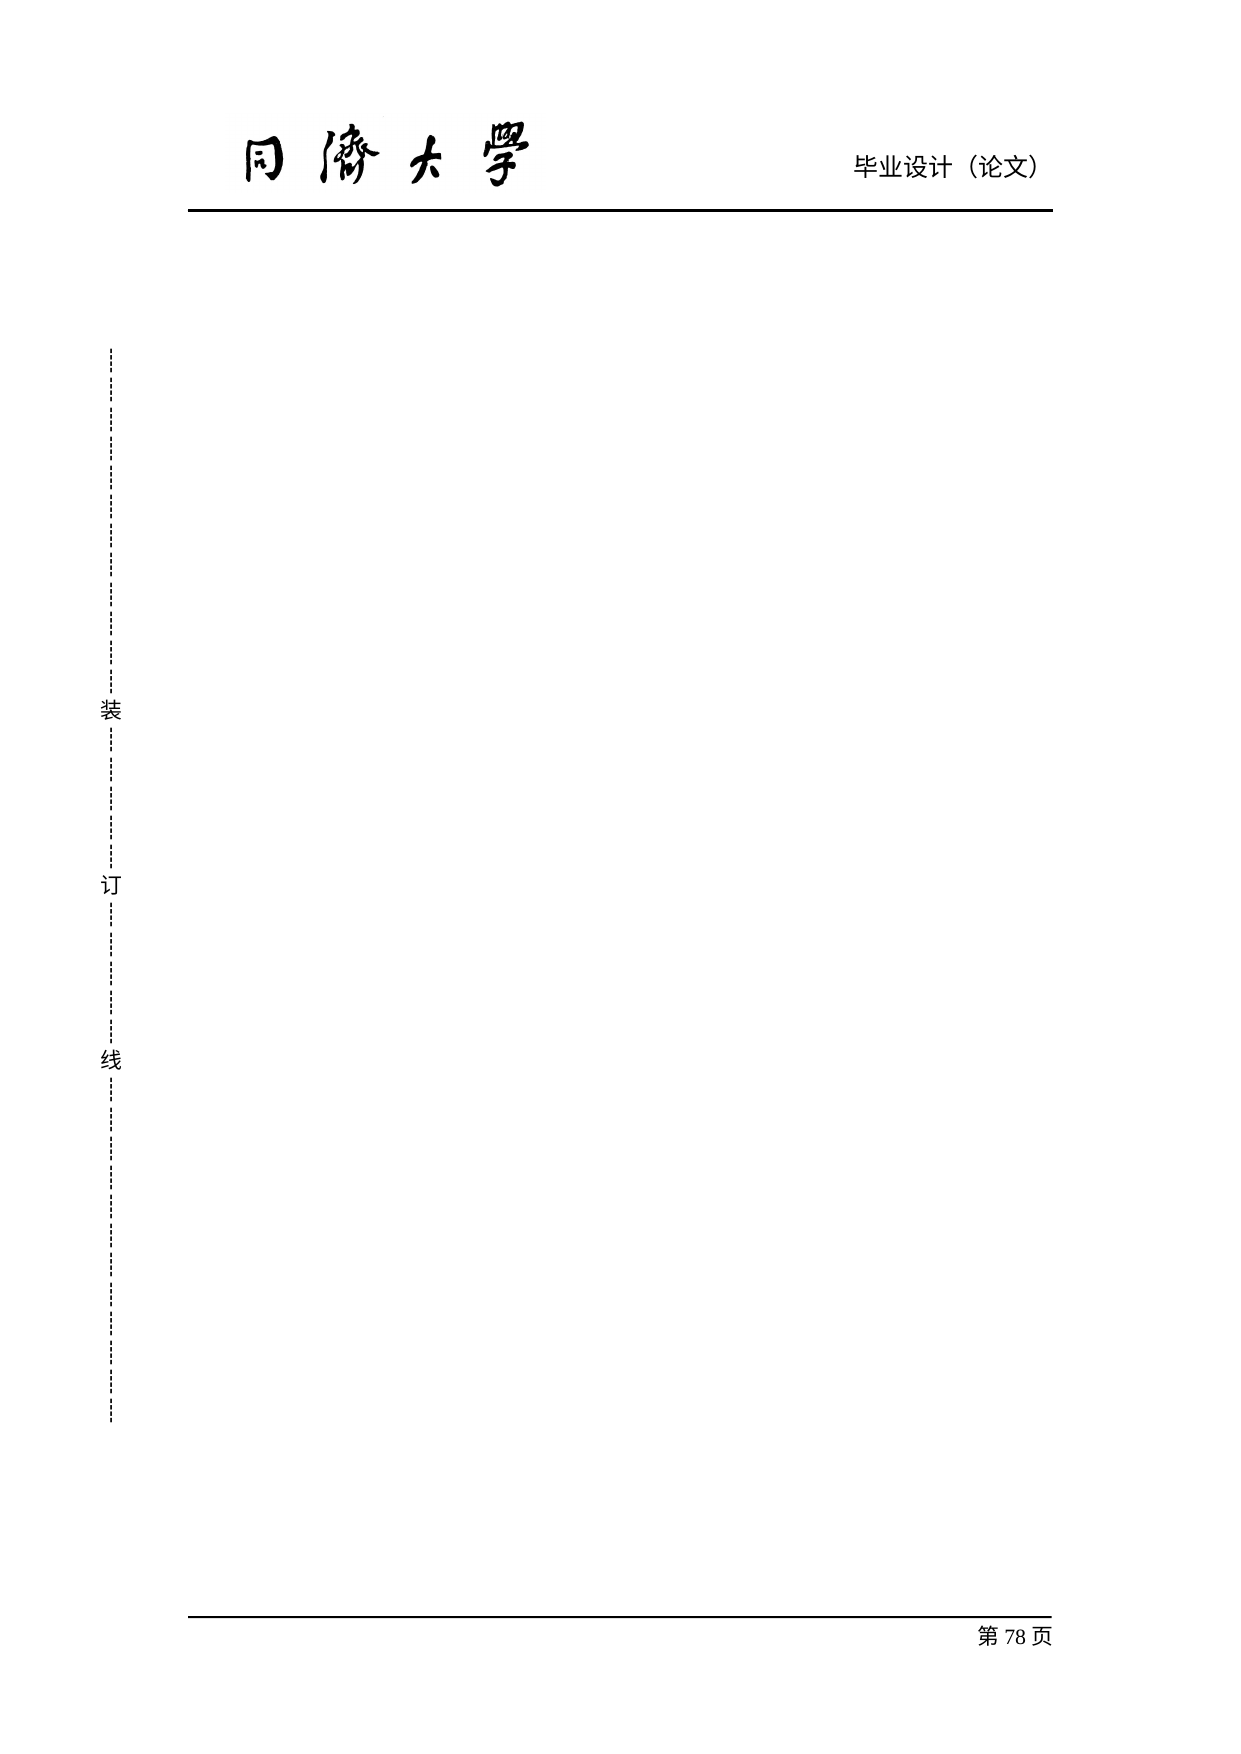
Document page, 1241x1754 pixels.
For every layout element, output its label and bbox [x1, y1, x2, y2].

picture [224, 113, 547, 193]
